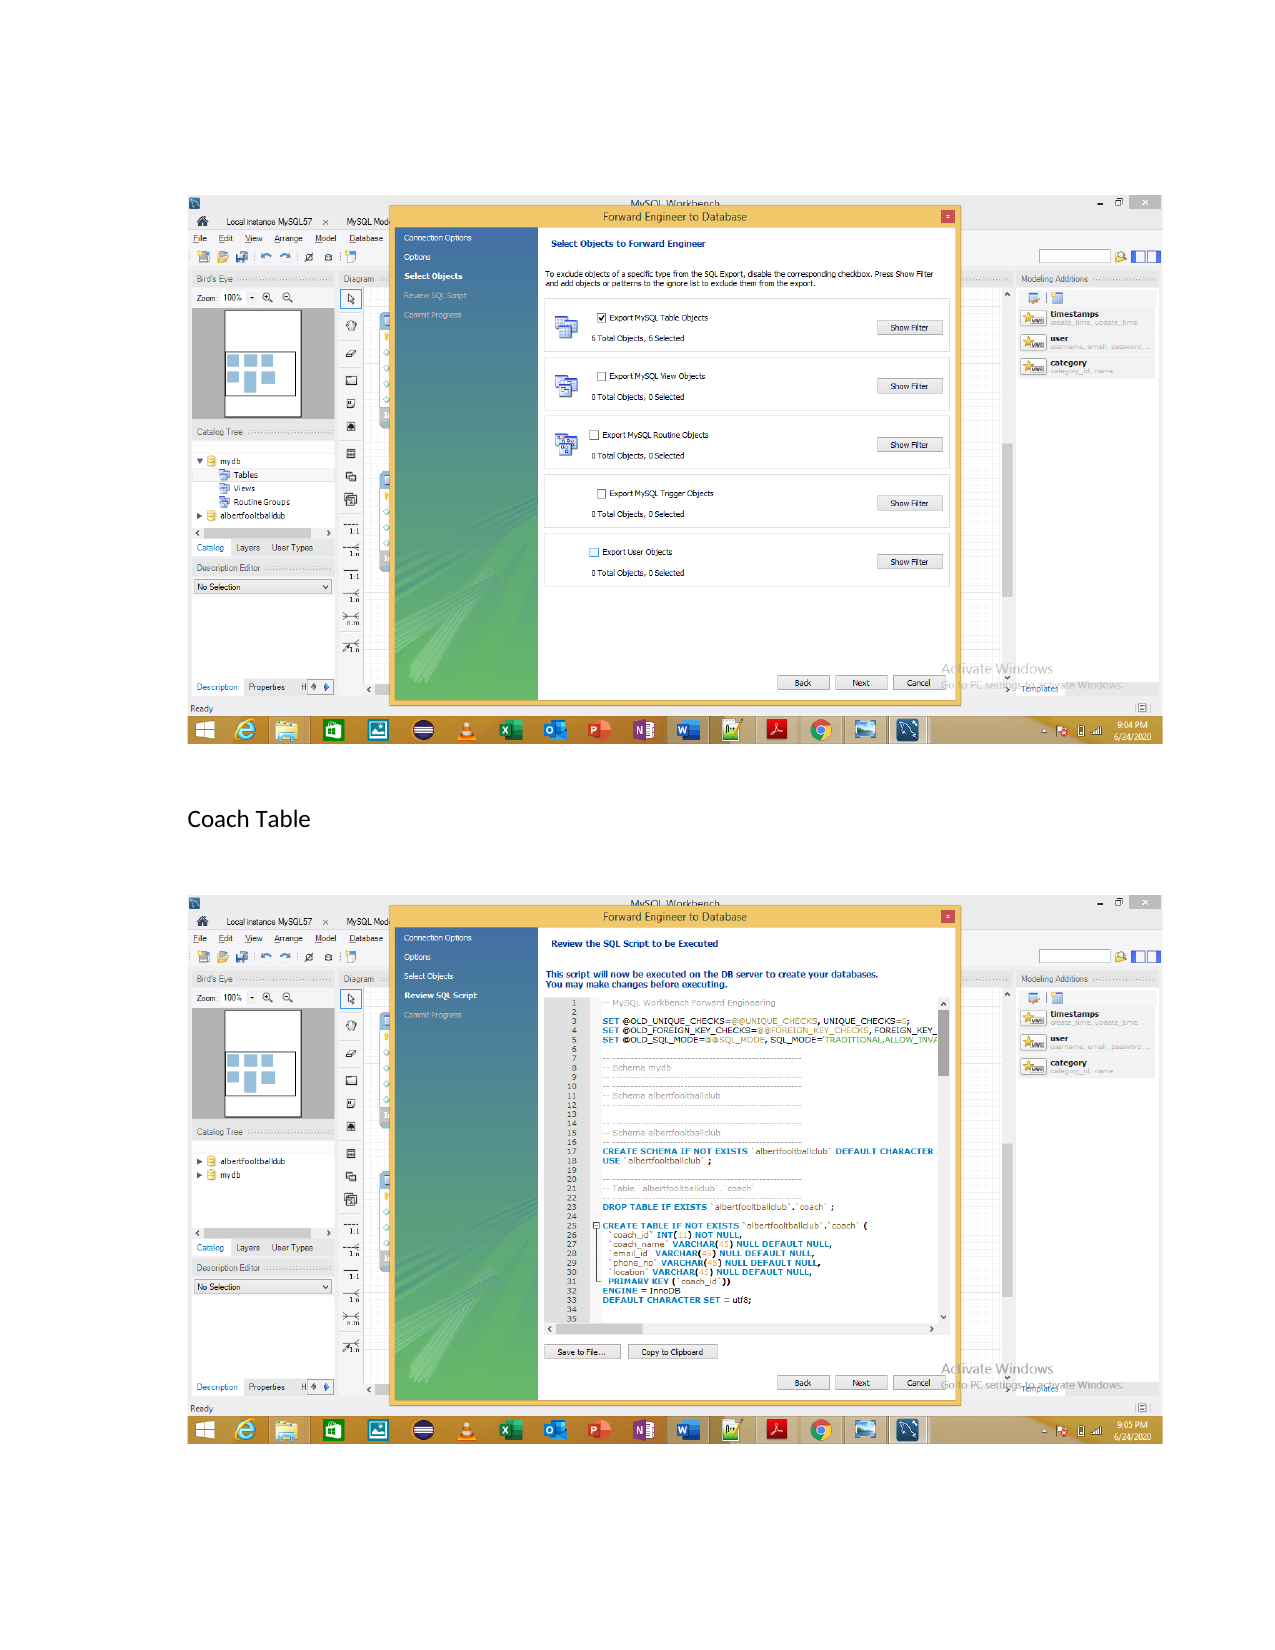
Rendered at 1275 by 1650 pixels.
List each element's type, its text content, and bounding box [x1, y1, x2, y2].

list Coach Table [187, 803, 1125, 834]
picture [187, 195, 1163, 744]
picture [187, 895, 1163, 1444]
